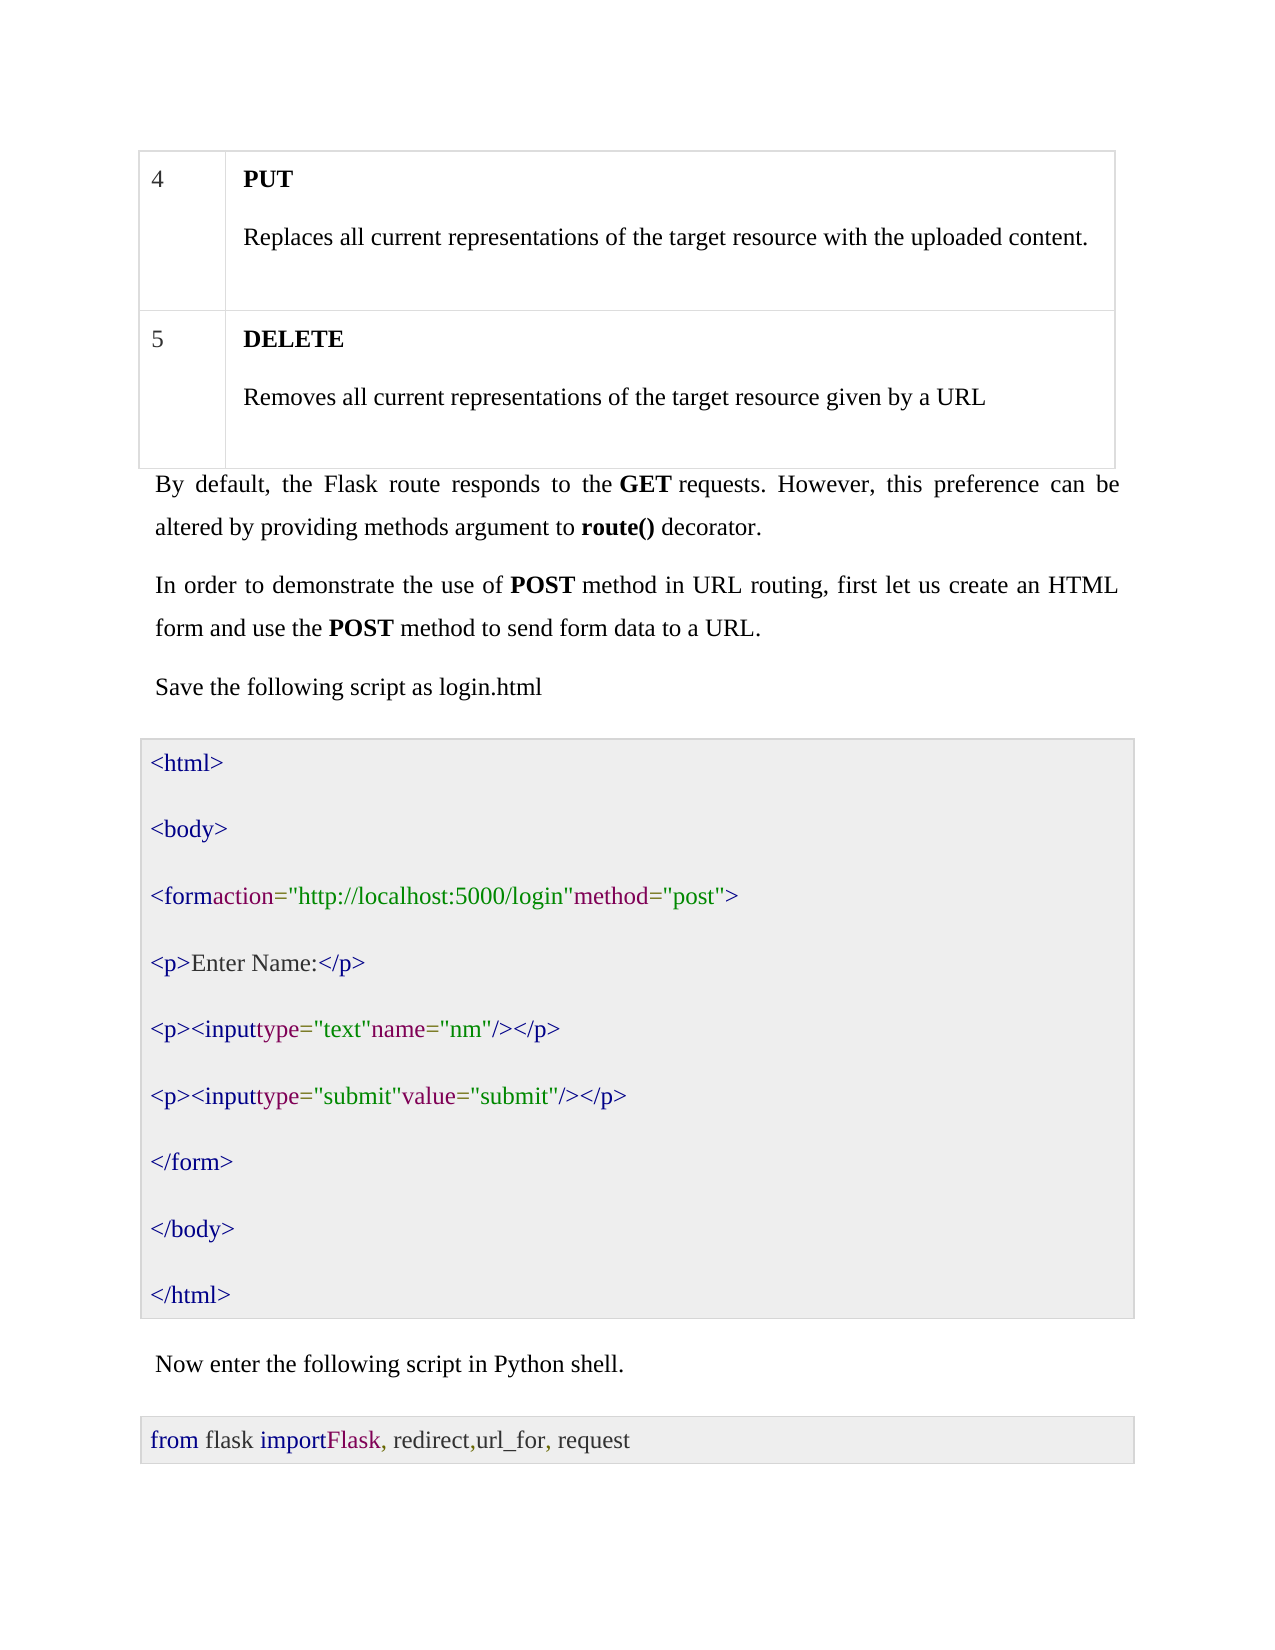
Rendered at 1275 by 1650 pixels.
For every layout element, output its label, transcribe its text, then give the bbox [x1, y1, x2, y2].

text <formaction="http://localhost:5000/login"method="post"> [142, 871, 1133, 910]
text Save the following script as login.html [155, 672, 1120, 700]
text <p>Enter Name:</p> [142, 938, 1133, 976]
table_cell 4 [140, 152, 225, 309]
table_cell 5 [140, 311, 225, 467]
text <p><inputtype="submit"value="submit"/></p> [142, 1071, 1133, 1109]
text <html> [142, 740, 1133, 777]
text <body> [142, 805, 1133, 843]
text from flask importFlask, redirect,url_for, request [142, 1417, 1133, 1463]
table_cell DELETE Removes all current representations of the target resource given by a URL [226, 311, 1114, 467]
text By default, the Flask route responds to the GET requests. However, this preference can be altered by providing methods argument to route() decorator. [155, 469, 1120, 541]
text </html> [142, 1271, 1133, 1318]
text </form> [142, 1137, 1133, 1176]
text In order to demonstrate the use of POST method in URL routing, first let us create an HTML form and use the POST method to send form data to a URL. [155, 570, 1120, 642]
text Now enter the following script in Python shell. [155, 1349, 1120, 1378]
table_cell PUT Replaces all current representations of the target resource with the uploaded content. [226, 152, 1114, 309]
text <p><inputtype="text"name="nm"/></p> [142, 1004, 1133, 1043]
text </body> [142, 1204, 1133, 1243]
